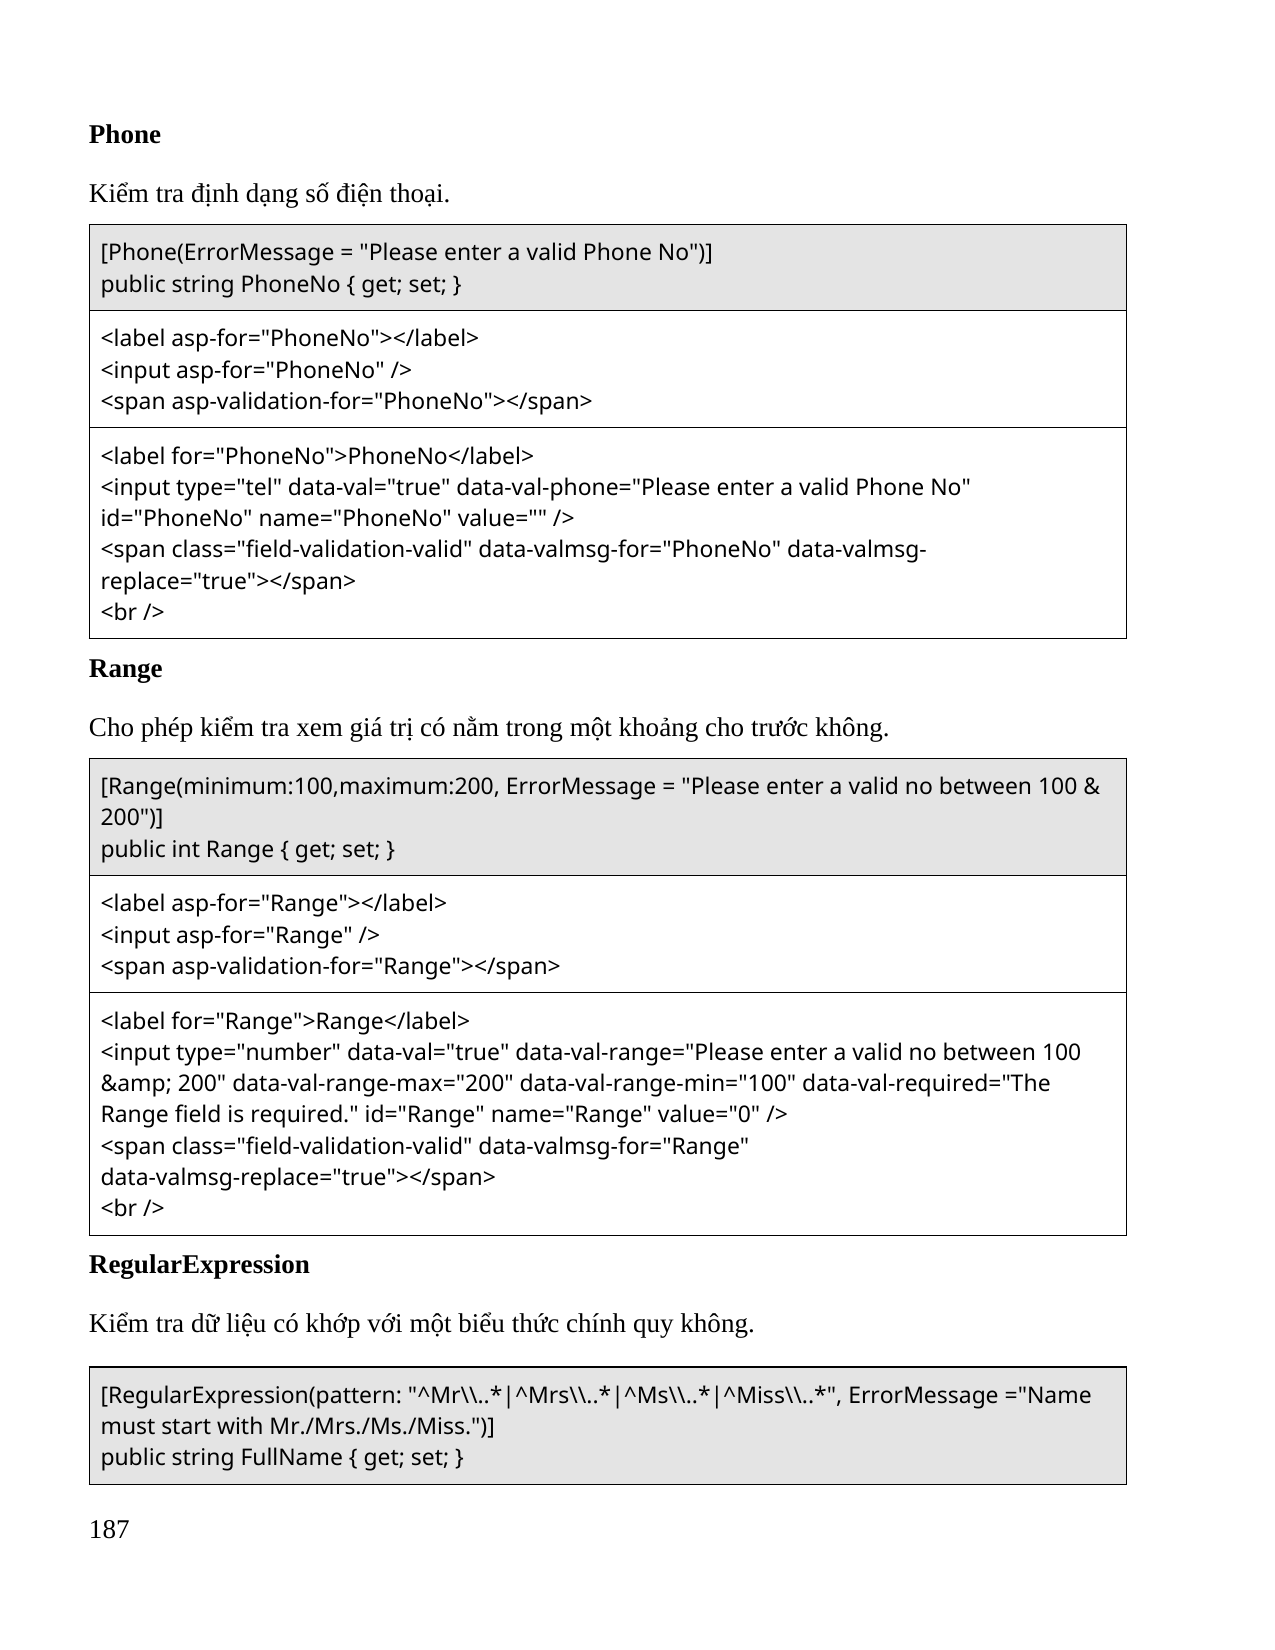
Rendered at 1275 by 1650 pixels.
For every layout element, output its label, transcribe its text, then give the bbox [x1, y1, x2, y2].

table_header [Phone(ErrorMessage = "Please enter a valid Phone No")] public string PhoneNo { get; set; } [90, 225, 1126, 310]
text Phone [89, 118, 1127, 149]
text Kiểm tra dữ liệu có khớp với một biểu thức chính quy không. [89, 1307, 1127, 1338]
text Cho phép kiểm tra xem giá trị có nằm trong một khoảng cho trước không. [89, 711, 1127, 742]
table_header [Range(minimum:100,maximum:200, ErrorMessage = "Please enter a valid no between 100 & 200")] public int Range { get; set; } [90, 759, 1126, 875]
table_cell <label for="Range">Range</label> <input type="number" data-val="true" data-val-range="Please enter a valid no between 100 &amp; 200" data-val-range-max="200" data-val-range-min="100" data-val-required="The Range field is required." id="Range" name="Range" value="0" /> <span class="field-validation-valid" data-valmsg-for="Range" data-valmsg-replace="true"></span> <br /> [90, 993, 1126, 1234]
table_header [RegularExpression(pattern: "^Mr\\..*|^Mrs\\..*|^Ms\\..*|^Miss\\..*", ErrorMessage ="Name must start with Mr./Mrs./Ms./Miss.")] public string FullName { get; set; } [90, 1368, 1126, 1484]
table_cell <label asp-for="Range"></label> <input asp-for="Range" /> <span asp-validation-for="Range"></span> [90, 876, 1126, 992]
table_cell <label for="PhoneNo">PhoneNo</label> <input type="tel" data-val="true" data-val-phone="Please enter a valid Phone No" id="PhoneNo" name="PhoneNo" value="" /> <span class="field-validation-valid" data-valmsg-for="PhoneNo" data-valmsg-replace="true"></span> <br /> [90, 428, 1126, 638]
text Kiểm tra định dạng số điện thoại. [89, 177, 1127, 208]
text RegularExpression [89, 1248, 1127, 1279]
table_cell <label asp-for="PhoneNo"></label> <input asp-for="PhoneNo" /> <span asp-validation-for="PhoneNo"></span> [90, 311, 1126, 427]
text Range [89, 652, 1127, 683]
